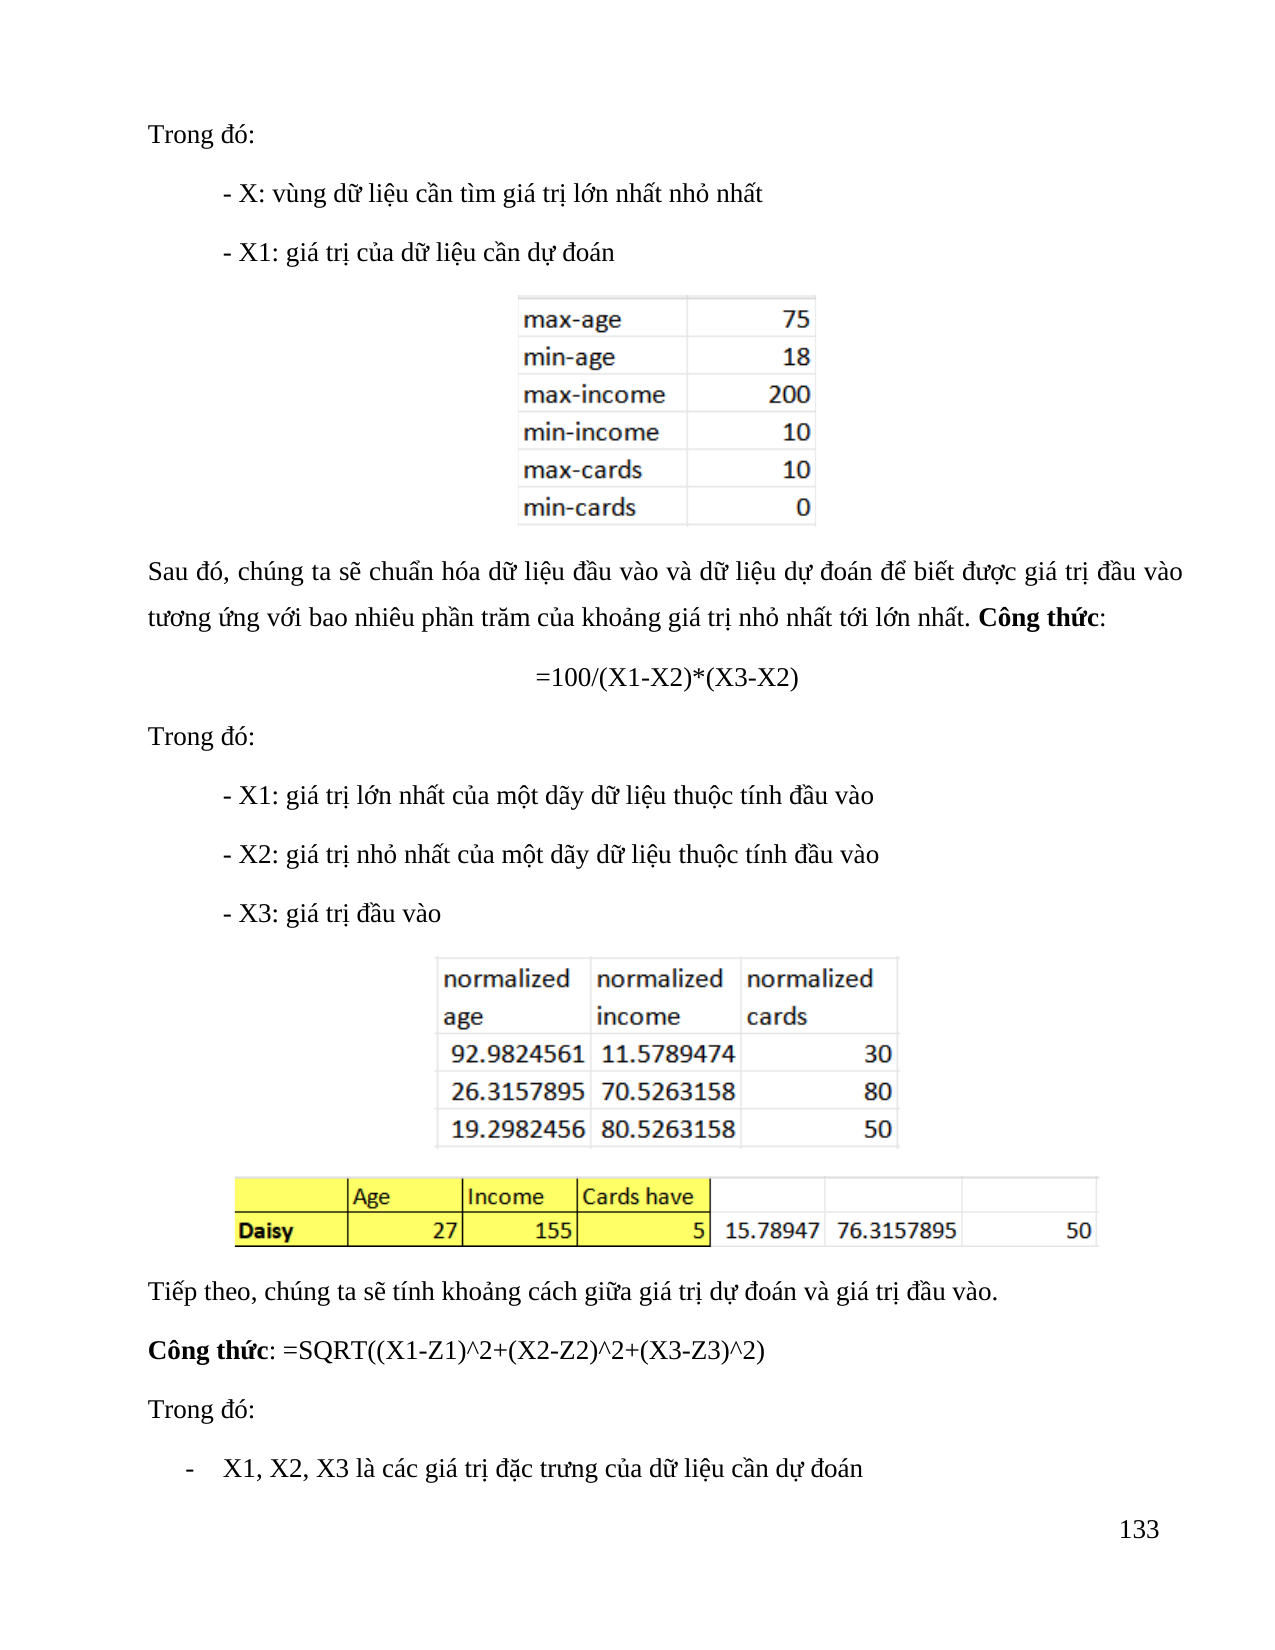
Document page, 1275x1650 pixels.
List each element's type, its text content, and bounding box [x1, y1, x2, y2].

text - X2: giá trị nhỏ nhất của một dãy dữ liệu thuộc tính đầu vào [148, 838, 1186, 869]
picture [434, 956, 900, 1149]
text Trong đó: [148, 720, 1186, 751]
list X1, X2, X3 là các giá trị đặc trưng của dữ liệu cần dự đoán [185, 1452, 1186, 1483]
picture [517, 295, 817, 527]
text Tiếp theo, chúng ta sẽ tính khoảng cách giữa giá trị dự đoán và giá trị đầu vào. [148, 1275, 1186, 1306]
picture [234, 1176, 1100, 1247]
text - X1: giá trị của dữ liệu cần dự đoán [148, 236, 1186, 268]
text Trong đó: [148, 1393, 1186, 1424]
text Trong đó: [148, 118, 1186, 149]
text Công thức: =SQRT((X1-Z1)^2+(X2-Z2)^2+(X3-Z3)^2) [148, 1334, 1186, 1365]
text =100/(X1-X2)*(X3-X2) [148, 661, 1186, 692]
text Sau đó, chúng ta sẽ chuẩn hóa dữ liệu đầu vào và dữ liệu dự đoán để biết được giá trị đầu vào tương ứng với bao nhiêu phần trăm của khoảng giá trị nhỏ nhất tới lớn nhất. Công thức: [148, 555, 1186, 633]
text - X: vùng dữ liệu cần tìm giá trị lớn nhất nhỏ nhất [148, 177, 1186, 208]
text - X1: giá trị lớn nhất của một dãy dữ liệu thuộc tính đầu vào [148, 779, 1186, 810]
text - X3: giá trị đầu vào [148, 897, 1186, 928]
